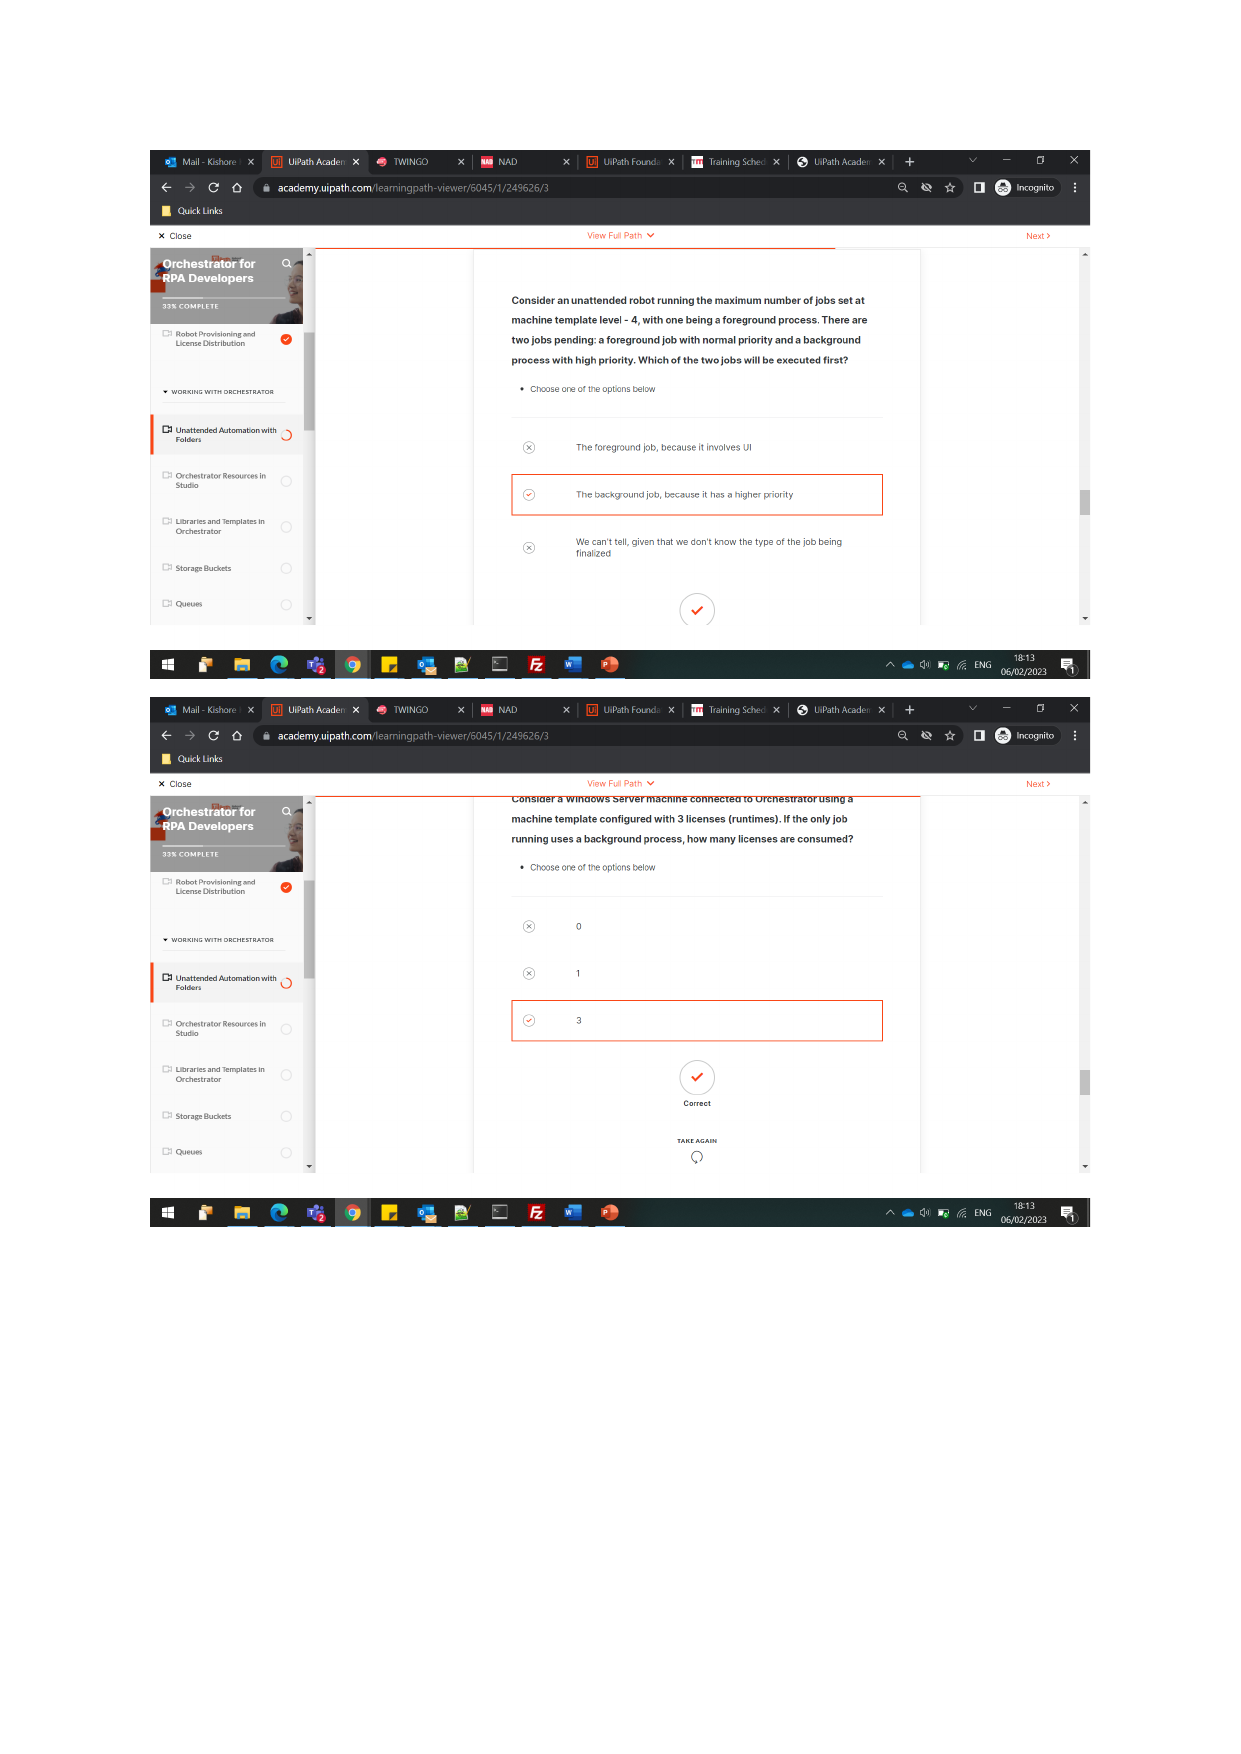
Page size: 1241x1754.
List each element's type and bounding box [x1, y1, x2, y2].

picture [150, 697, 1091, 1227]
picture [150, 150, 1091, 679]
